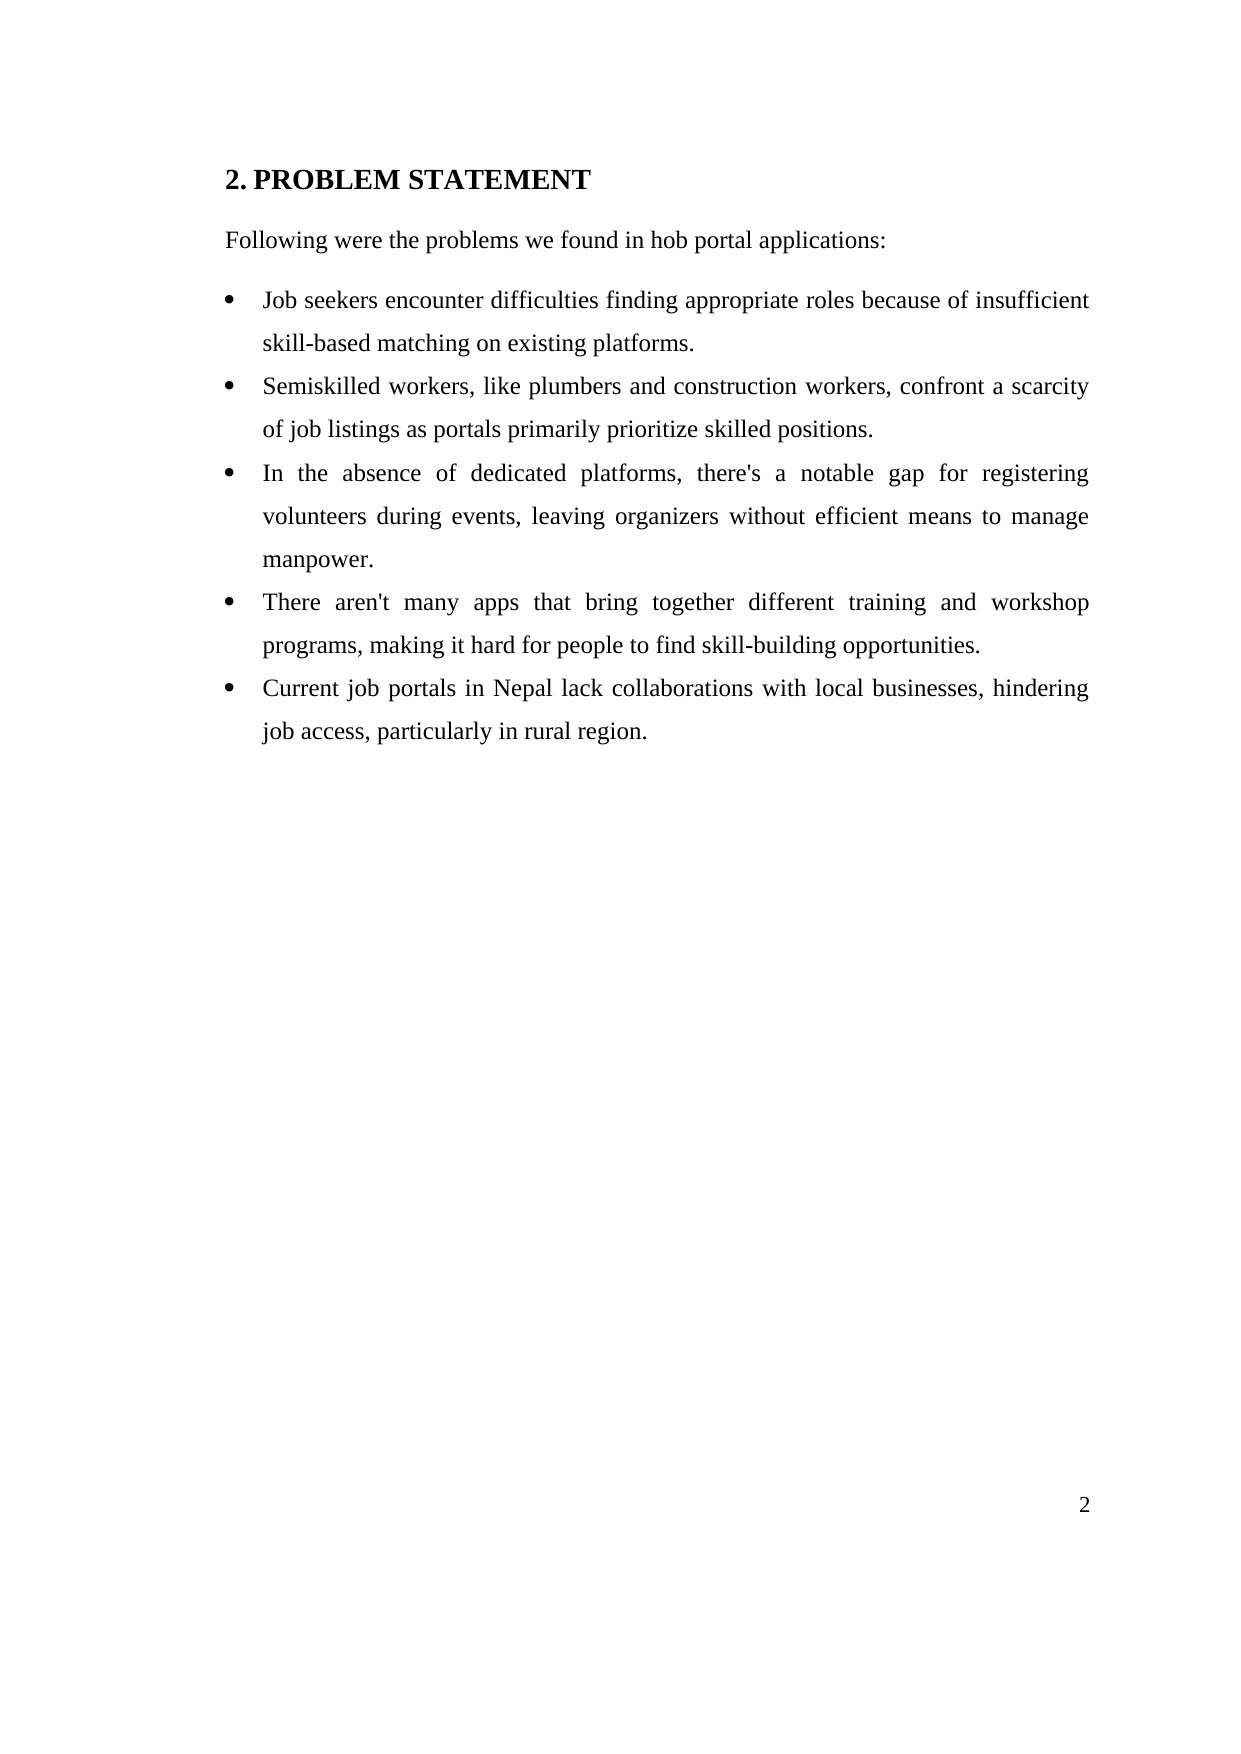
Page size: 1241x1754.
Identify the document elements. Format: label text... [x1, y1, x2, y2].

list There aren't many apps that bring together different training and workshop programs, making it hard for people to find skill-building opportunities. [225, 587, 1090, 659]
list In the absence of dedicated platforms, there's a notable gap for registering volunteers during events, leaving organizers without efficient means to manage manpower. [225, 458, 1090, 573]
subtitle PROBLEM STATEMENT [225, 162, 1090, 196]
list Job seekers encounter difficulties finding appropriate roles because of insufficient skill-based matching on existing platforms. [225, 285, 1090, 357]
list Current job portals in Nepal lack collaborations with local businesses, hindering job access, particularly in rural region. [225, 673, 1090, 745]
list Semiskilled workers, like plumbers and construction workers, confront a scarcity of job listings as portals primarily prioritize skilled positions. [225, 371, 1090, 443]
text Following were the problems we found in hob portal applications: [225, 225, 1090, 254]
